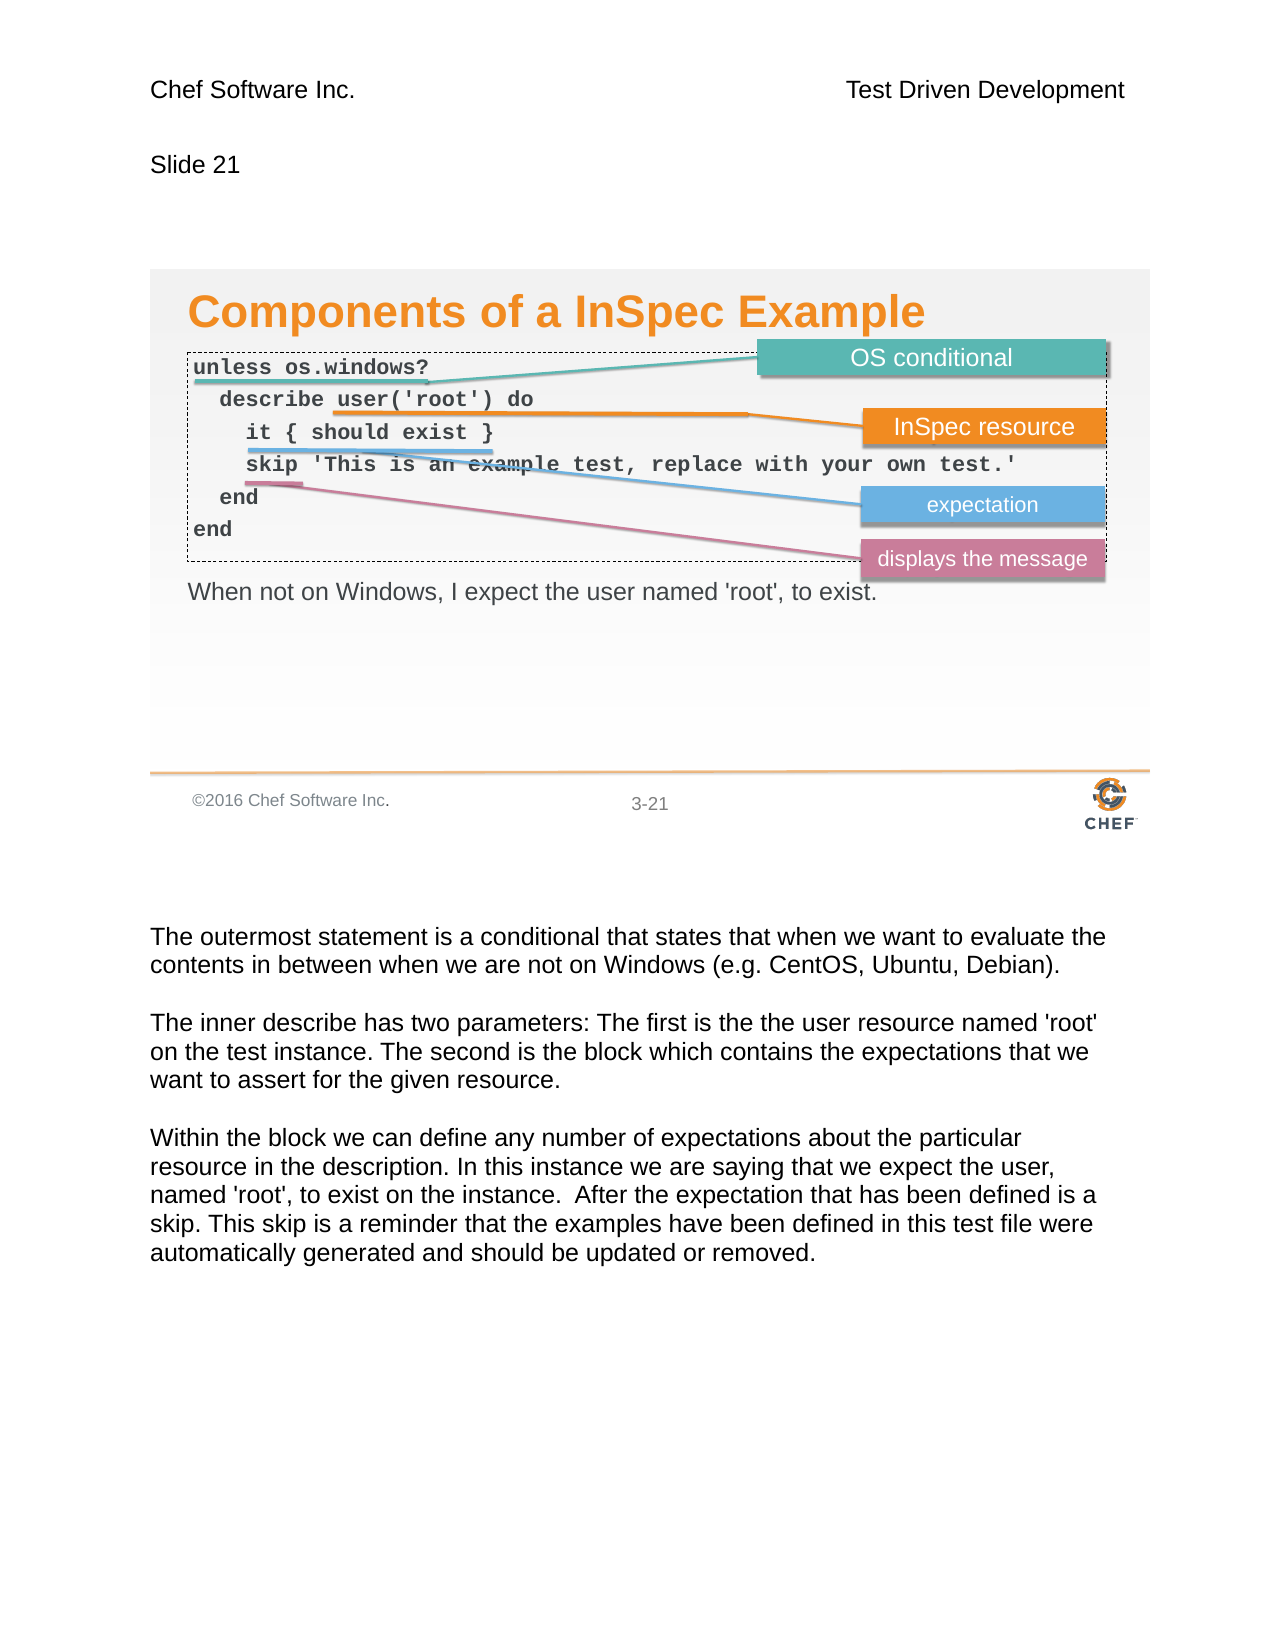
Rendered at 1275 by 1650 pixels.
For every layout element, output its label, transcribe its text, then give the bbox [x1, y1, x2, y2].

text The outermost statement is a conditional that states that when we want to evaluate the contents in between when we are not on Windows (e.g. CentOS, Ubuntu, Debian). [150, 921, 1125, 979]
text Within the block we can define any number of expectations about the particular resource in the description. In this instance we are saying that we expect the user, named 'root', to exist on the instance. After the expectation that has been defined is a skip. This skip is a reminder that the examples have been defined in this test file were automatically generated and should be updated or removed. [150, 1123, 1125, 1266]
text Slide 21 [150, 150, 1125, 179]
text The inner describe has two parameters: The first is the the user resource named 'root' on the test instance. The second is the block which contains the expectations that we want to assert for the given resource. [150, 1008, 1125, 1094]
